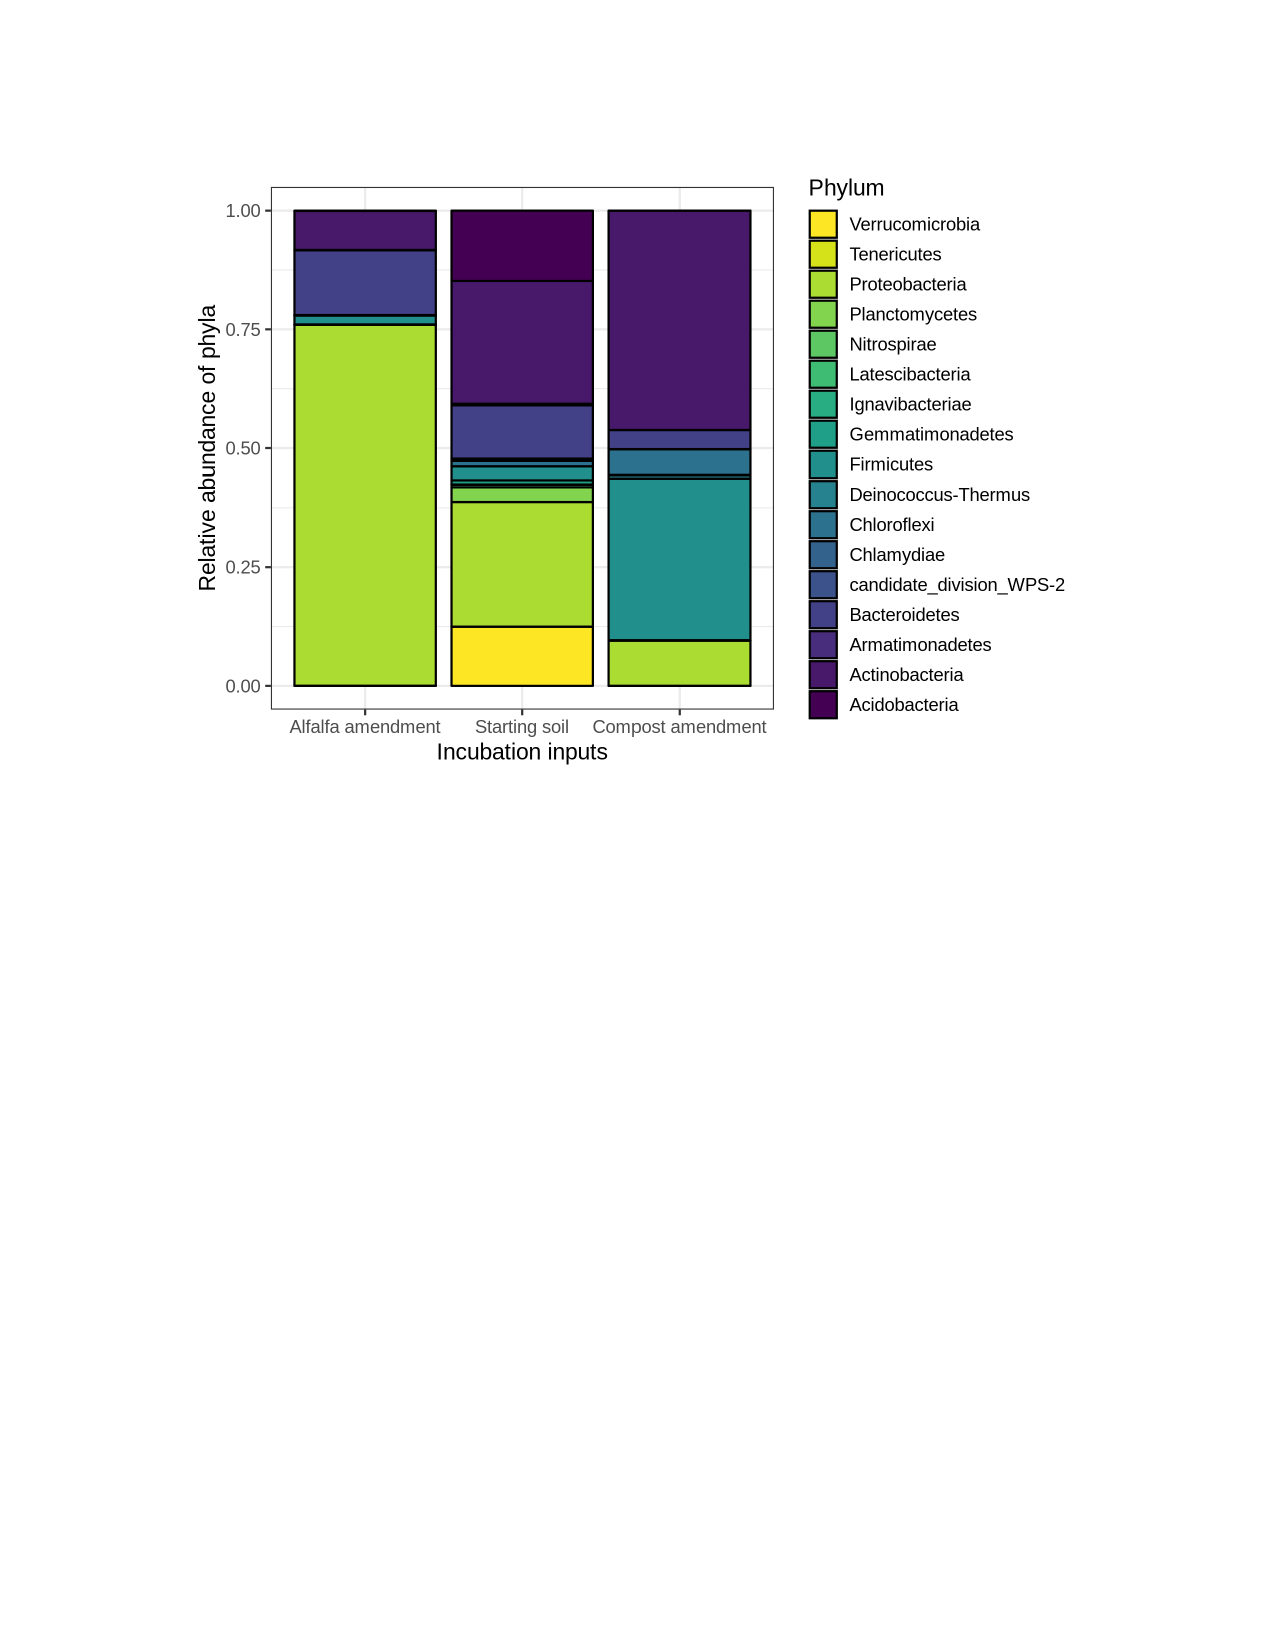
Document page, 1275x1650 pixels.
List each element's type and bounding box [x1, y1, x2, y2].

picture [187, 175, 1088, 776]
